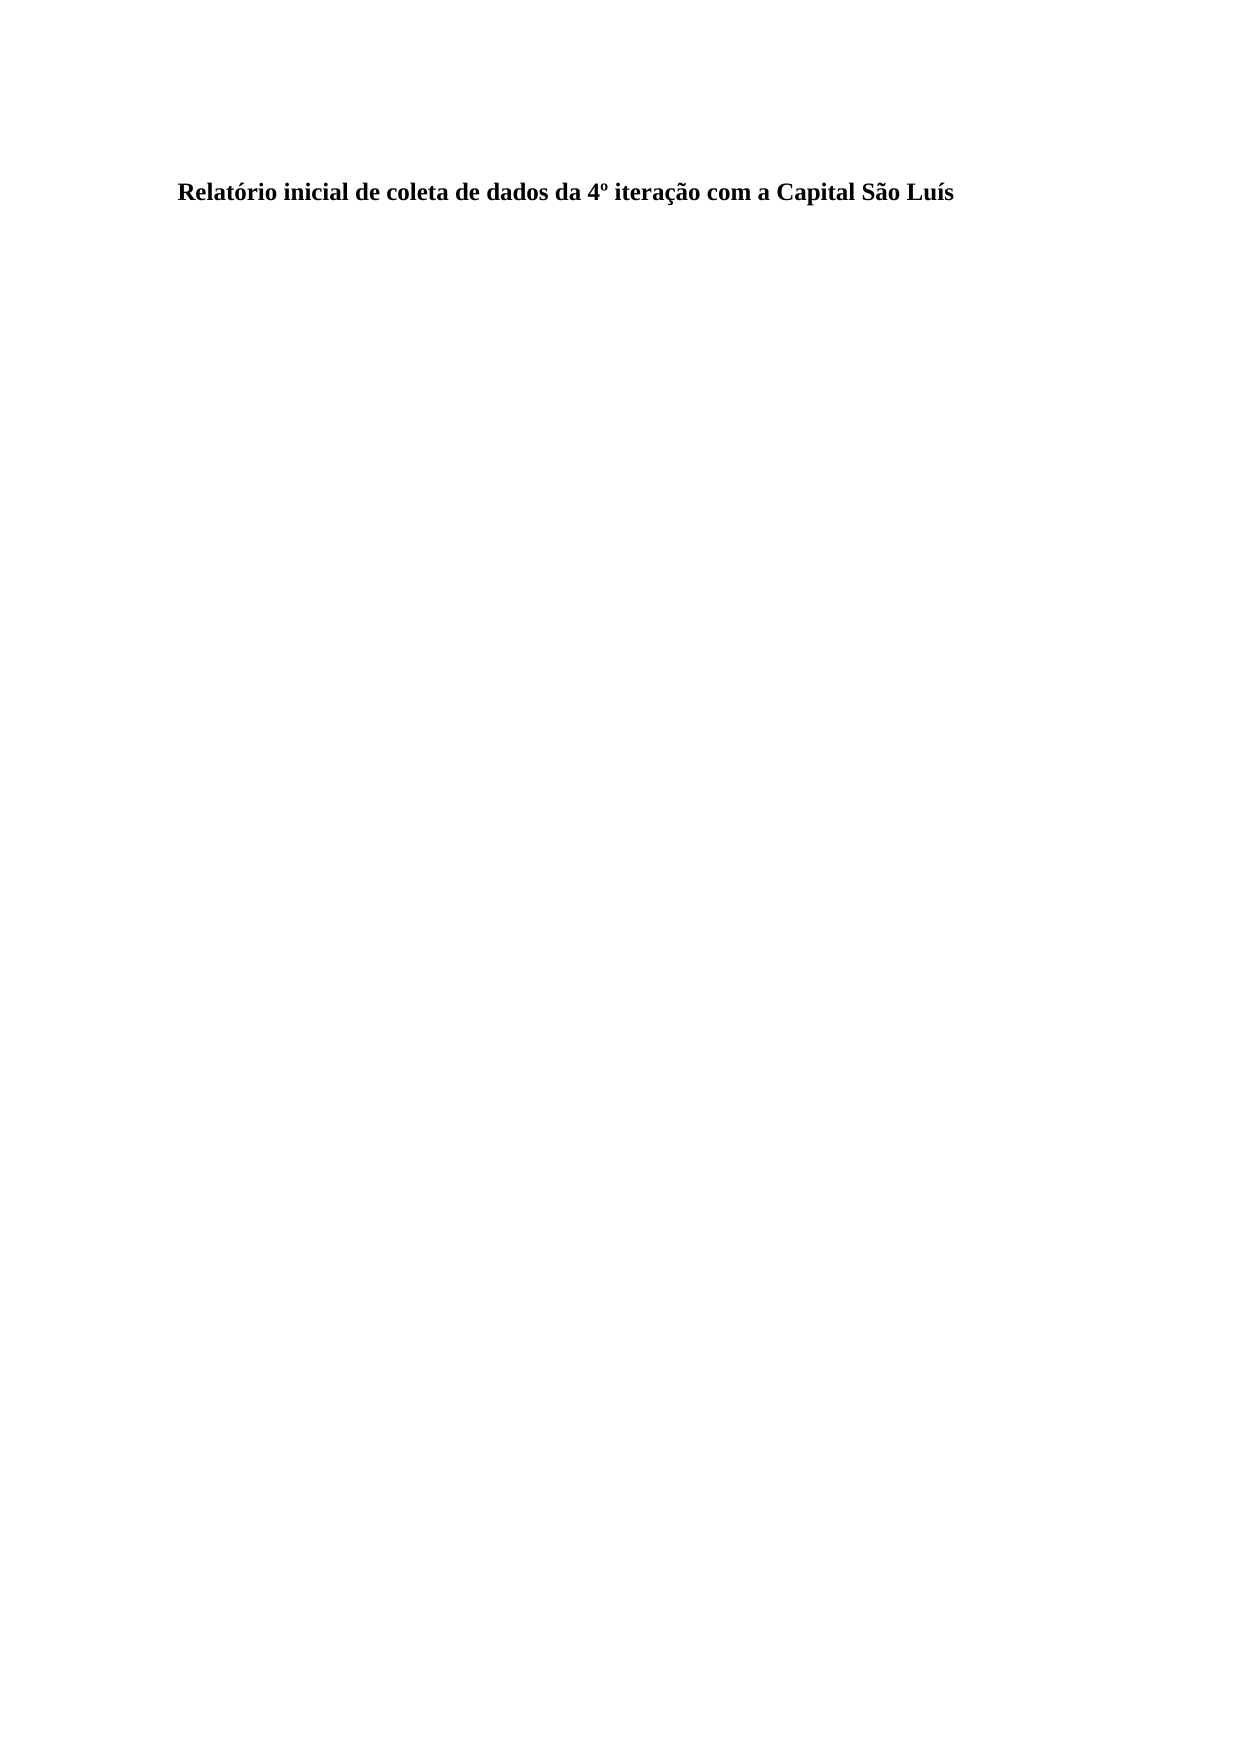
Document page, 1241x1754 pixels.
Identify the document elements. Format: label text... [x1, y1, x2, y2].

text Relatório inicial de coleta de dados da 4º iteração com a Capital São Luís [177, 177, 1122, 206]
